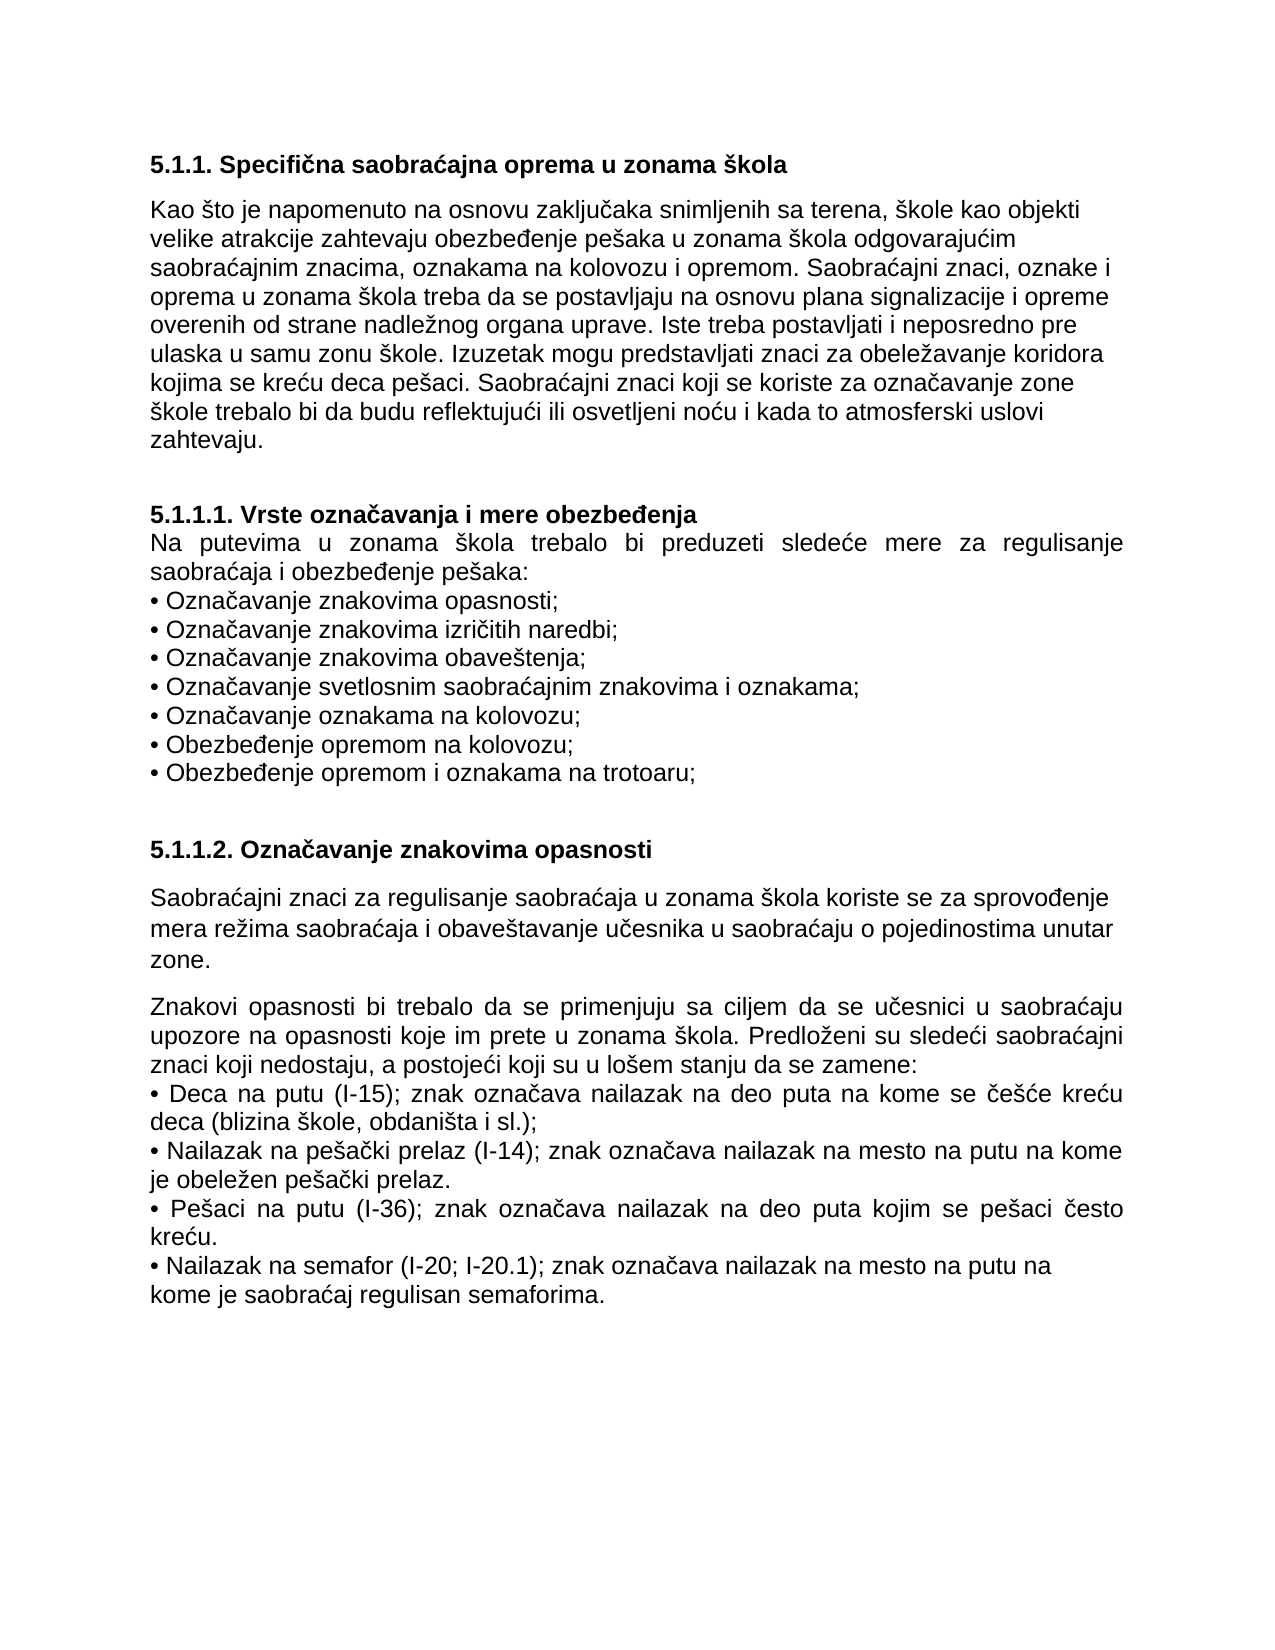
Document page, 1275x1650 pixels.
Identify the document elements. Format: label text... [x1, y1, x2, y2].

text • Označavanje znakovima obaveštenja; [150, 643, 1125, 672]
text • Označavanje znakovima opasnosti; [150, 586, 1125, 614]
text • Označavanje svetlosnim saobraćajnim znakovima i oznakama; [150, 672, 1125, 701]
text • Pešaci na putu (I-36); znak označava nailazak na deo puta kojim se pešaci često kreću. [150, 1193, 1125, 1251]
text 5.1.1.1. Vrste označavanja i mere obezbeđenja [150, 499, 1125, 528]
text Na putevima u zonama škola trebalo bi preduzeti sledeće mere za regulisanje saobraćaja i obezbeđenje pešaka: [150, 528, 1125, 586]
text • Obezbeđenje opremom i oznakama na trotoaru; [150, 758, 1125, 787]
text • Označavanje znakovima izričitih naredbi; [150, 614, 1125, 643]
text • Nailazak na semafor (I-20; I-20.1); znak označava nailazak na mesto na putu na [150, 1251, 1125, 1280]
text kome je saobraćaj regulisan semaforima. [150, 1280, 1125, 1308]
text 5.1.1.2. Označavanje znakovima opasnosti [150, 835, 1125, 863]
text Znakovi opasnosti bi trebalo da se primenjuju sa ciljem da se učesnici u saobraćaju upozore na opasnosti koje im prete u zonama škola. Predloženi su sledeći saobraćajni znaci koji nedostaju, a postojeći koji su u lošem stanju da se zamene: [150, 992, 1125, 1078]
text • Označavanje oznakama na kolovozu; [150, 701, 1125, 729]
text 5.1.1. Specifična saobraćajna oprema u zonama škola [150, 150, 1125, 179]
text Saobraćajni znaci za regulisanje saobraćaja u zonama škola koriste se za sprovođenje mera režima saobraćaja i obaveštavanje učesnika u saobraćaju o pojedinostima unutar zone. [150, 882, 1125, 973]
text • Obezbeđenje opremom na kolovozu; [150, 729, 1125, 758]
text Kao što je napomenuto na osnovu zaključaka snimljenih sa terena, škole kao objekti velike atrakcije zahtevaju obezbeđenje pešaka u zonama škola odgovarajućim saobraćajnim znacima, oznakama na kolovozu i opremom. Saobraćajni znaci, oznake i oprema u zonama škola treba da se postavljaju na osnovu plana signalizacije i opreme overenih od strane nadležnog organa uprave. Iste treba postavljati i neposredno pre ulaska u samu zonu škole. Izuzetak mogu predstavljati znaci za obeležavanje koridora kojima se kreću deca pešaci. Saobraćajni znaci koji se koriste za označavanje zone škole trebalo bi da budu reflektujući ili osvetljeni noću i kada to atmosferski uslovi zahtevaju. [150, 195, 1125, 454]
text • Nailazak na pešački prelaz (I-14); znak označava nailazak na mesto na putu na kome je obeležen pešački prelaz. [150, 1136, 1125, 1193]
text • Deca na putu (I-15); znak označava nailazak na deo puta na kome se češće kreću deca (blizina škole, obdaništa i sl.); [150, 1078, 1125, 1136]
